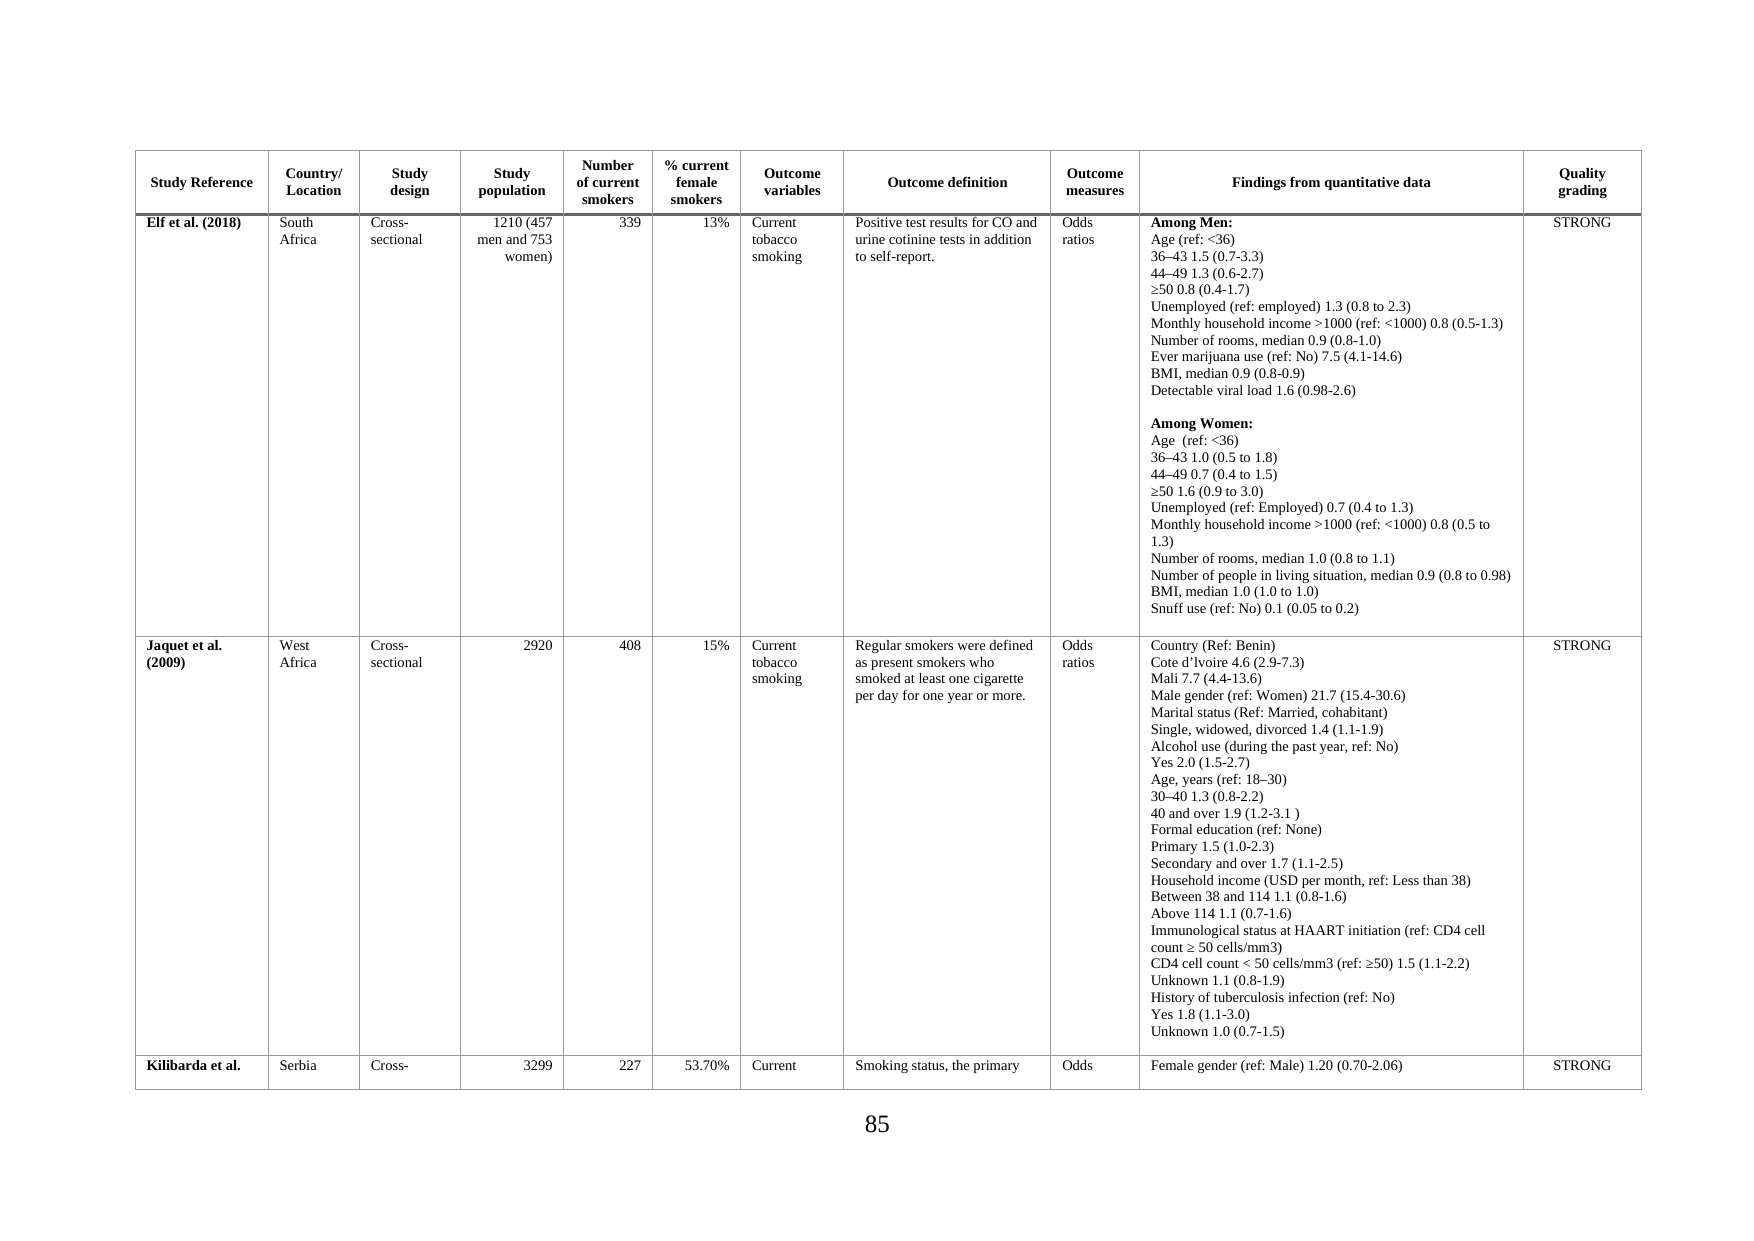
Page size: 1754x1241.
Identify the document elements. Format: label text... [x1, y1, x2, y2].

table_cell 227 [564, 1056, 652, 1089]
table_cell Jaquet et al. (2009) [136, 637, 268, 1055]
table_cell Current tobacco smoking [741, 1056, 843, 1089]
table_cell 53.70% [653, 1056, 740, 1089]
table_header Outcome measures [1051, 151, 1139, 213]
table_cell 2920 [461, 637, 563, 1055]
table_cell 1210 (457 men and 753 women) [461, 216, 563, 636]
table_cell Elf et al. (2018) [136, 216, 268, 636]
table_cell Positive test results for CO and urine cotinine tests in addition to self-report. [844, 216, 1050, 636]
table_cell Cross-sectional [360, 637, 460, 1055]
table_header Country/ Location [269, 151, 359, 213]
table_cell 339 [564, 216, 652, 636]
table_cell Current tobacco smoking [741, 637, 843, 1055]
table_cell STRONG [1524, 637, 1641, 1055]
table_header Study Reference [136, 151, 268, 213]
table_cell 408 [564, 637, 652, 1055]
table_header % current female smokers [653, 151, 740, 213]
table_cell Regular smokers were defined as present smokers who smoked at least one cigarette per day for one year or more. [844, 637, 1050, 1055]
table_header Findings from quantitative data [1140, 151, 1523, 213]
table_cell Cross-sectional [360, 216, 460, 636]
table_cell 3299 [461, 1056, 563, 1089]
table_header Study population [461, 151, 563, 213]
table_cell Country (Ref: Benin) Cote d’lvoire 4.6 (2.9-7.3) Mali 7.7 (4.4-13.6) Male gender (ref: Women) 21.7 (15.4-30.6) Marital status (Ref: Married, cohabitant) Single, widowed, divorced 1.4 (1.1-1.9) Alcohol use (during the past year, ref: No) Yes 2.0 (1.5-2.7) Age, years (ref: 18–30) 30–40 1.3 (0.8-2.2) 40 and over 1.9 (1.2-3.1 ) Formal education (ref: None) Primary 1.5 (1.0-2.3) Secondary and over 1.7 (1.1-2.5) Household income (USD per month, ref: Less than 38) Between 38 and 114 1.1 (0.8-1.6) Above 114 1.1 (0.7-1.6) Immunological status at HAART initiation (ref: CD4 cell count ≥ 50 cells/mm3) CD4 cell count < 50 cells/mm3 (ref: ≥50) 1.5 (1.1-2.2) Unknown 1.1 (0.8-1.9) History of tuberculosis infection (ref: No) Yes 1.8 (1.1-3.0) Unknown 1.0 (0.7-1.5) [1140, 637, 1523, 1055]
table_header Outcome definition [844, 151, 1050, 213]
table_header Outcome variables [741, 151, 843, 213]
table_cell Odds ratios [1051, 637, 1139, 1055]
table_header Number of current smokers [564, 151, 652, 213]
table_cell 15% [653, 637, 740, 1055]
table_header Study design [360, 151, 460, 213]
table_cell Odds ratios [1051, 1056, 1139, 1089]
table_cell STRONG [1524, 1056, 1641, 1089]
table_cell Cross-sectional [360, 1056, 460, 1089]
table_cell 13% [653, 216, 740, 636]
table_cell Serbia [269, 1056, 359, 1089]
table_cell Among Men: Age (ref: <36) 36–43 1.5 (0.7-3.3) 44–49 1.3 (0.6-2.7) ≥50 0.8 (0.4-1.7) Unemployed (ref: employed) 1.3 (0.8 to 2.3) Monthly household income >1000 (ref: <1000) 0.8 (0.5-1.3) Number of rooms, median 0.9 (0.8-1.0) Ever marijuana use (ref: No) 7.5 (4.1-14.6) BMI, median 0.9 (0.8-0.9) Detectable viral load 1.6 (0.98-2.6) Among Women: Age (ref: <36) 36–43 1.0 (0.5 to 1.8) 44–49 0.7 (0.4 to 1.5) ≥50 1.6 (0.9 to 3.0) Unemployed (ref: Employed) 0.7 (0.4 to 1.3) Monthly household income >1000 (ref: <1000) 0.8 (0.5 to 1.3) Number of rooms, median 1.0 (0.8 to 1.1) Number of people in living situation, median 0.9 (0.8 to 0.98) BMI, median 1.0 (1.0 to 1.0) Snuff use (ref: No) 0.1 (0.05 to 0.2) [1140, 216, 1523, 636]
table_cell Odds ratios [1051, 216, 1139, 636]
table_header Quality grading [1524, 151, 1641, 213]
table_cell STRONG [1524, 216, 1641, 636]
table_cell South Africa [269, 216, 359, 636]
table_cell Kilibarda et al. (2019) [136, 1056, 268, 1089]
table_cell Current tobacco smoking [741, 216, 843, 636]
table_cell West Africa [269, 637, 359, 1055]
